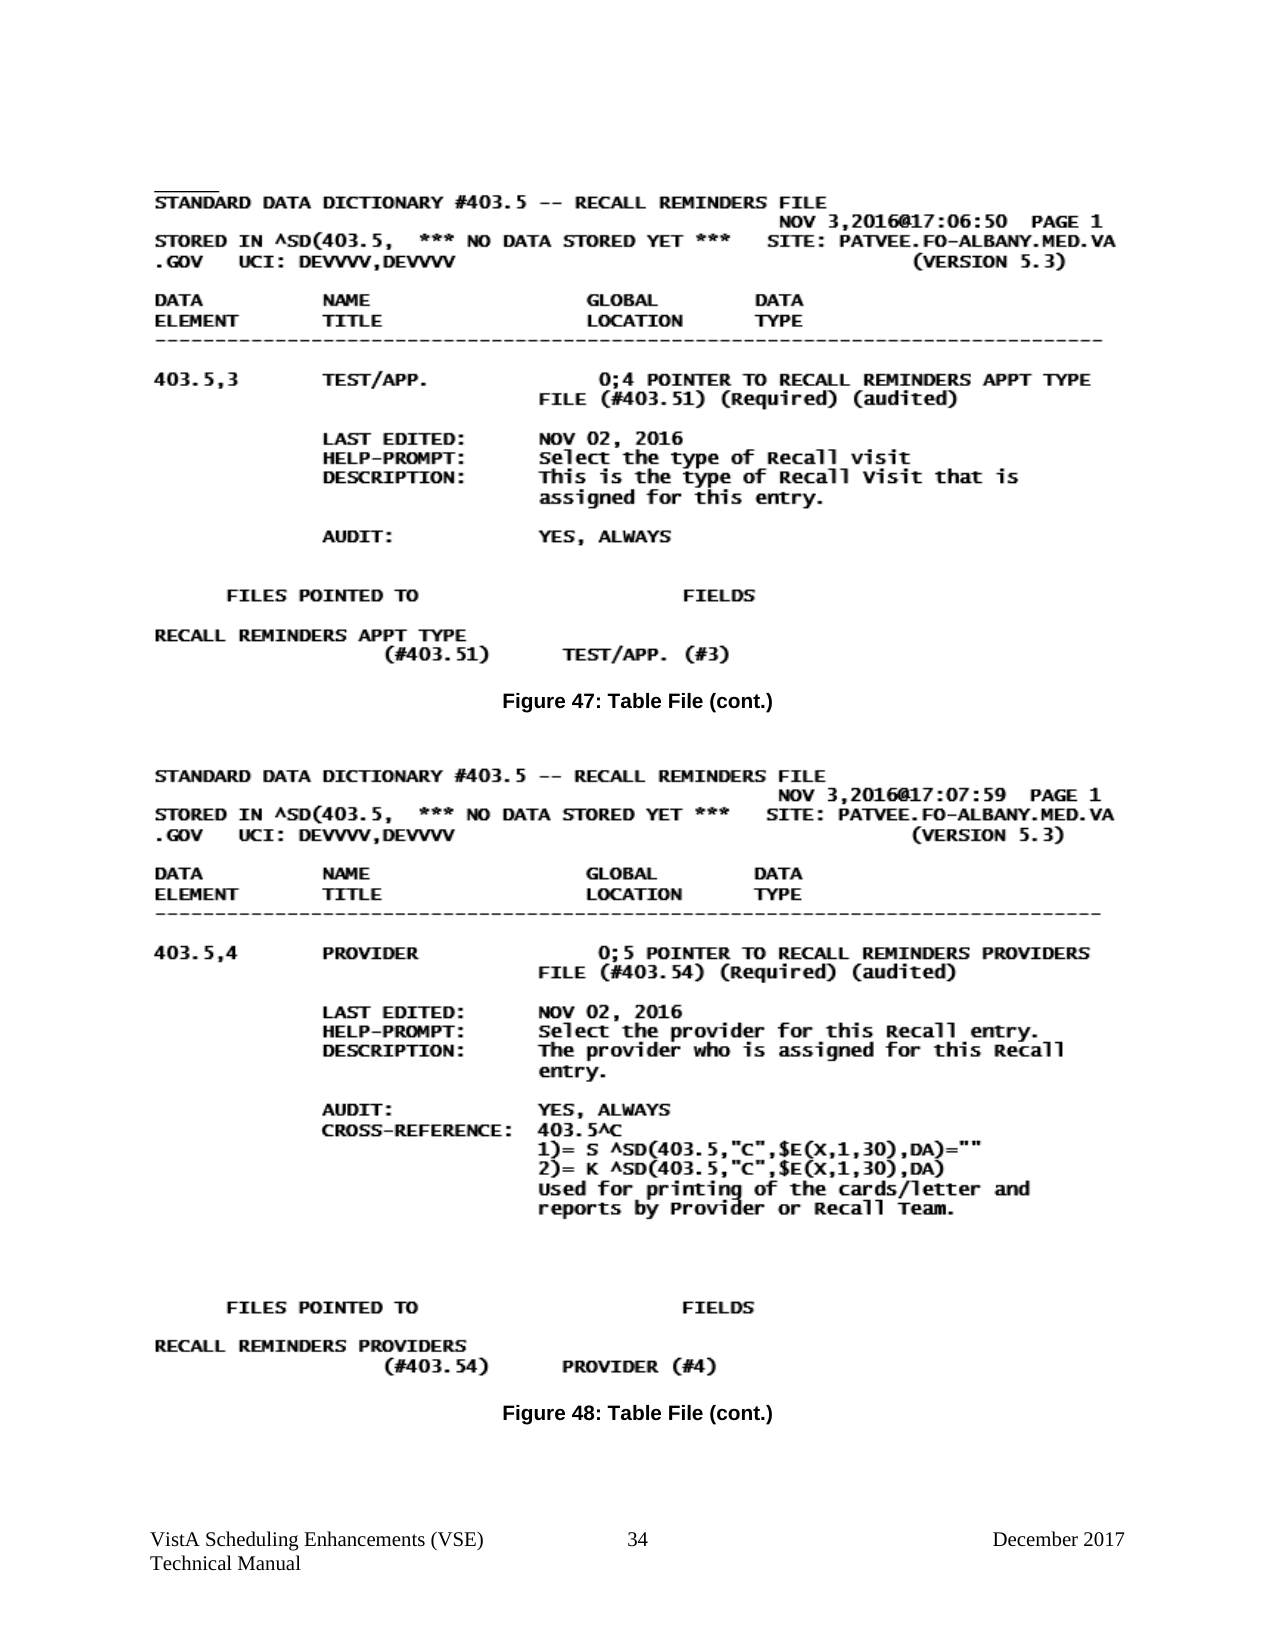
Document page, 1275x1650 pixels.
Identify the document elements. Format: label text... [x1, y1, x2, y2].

picture [150, 191, 1125, 677]
picture [150, 766, 1125, 1389]
